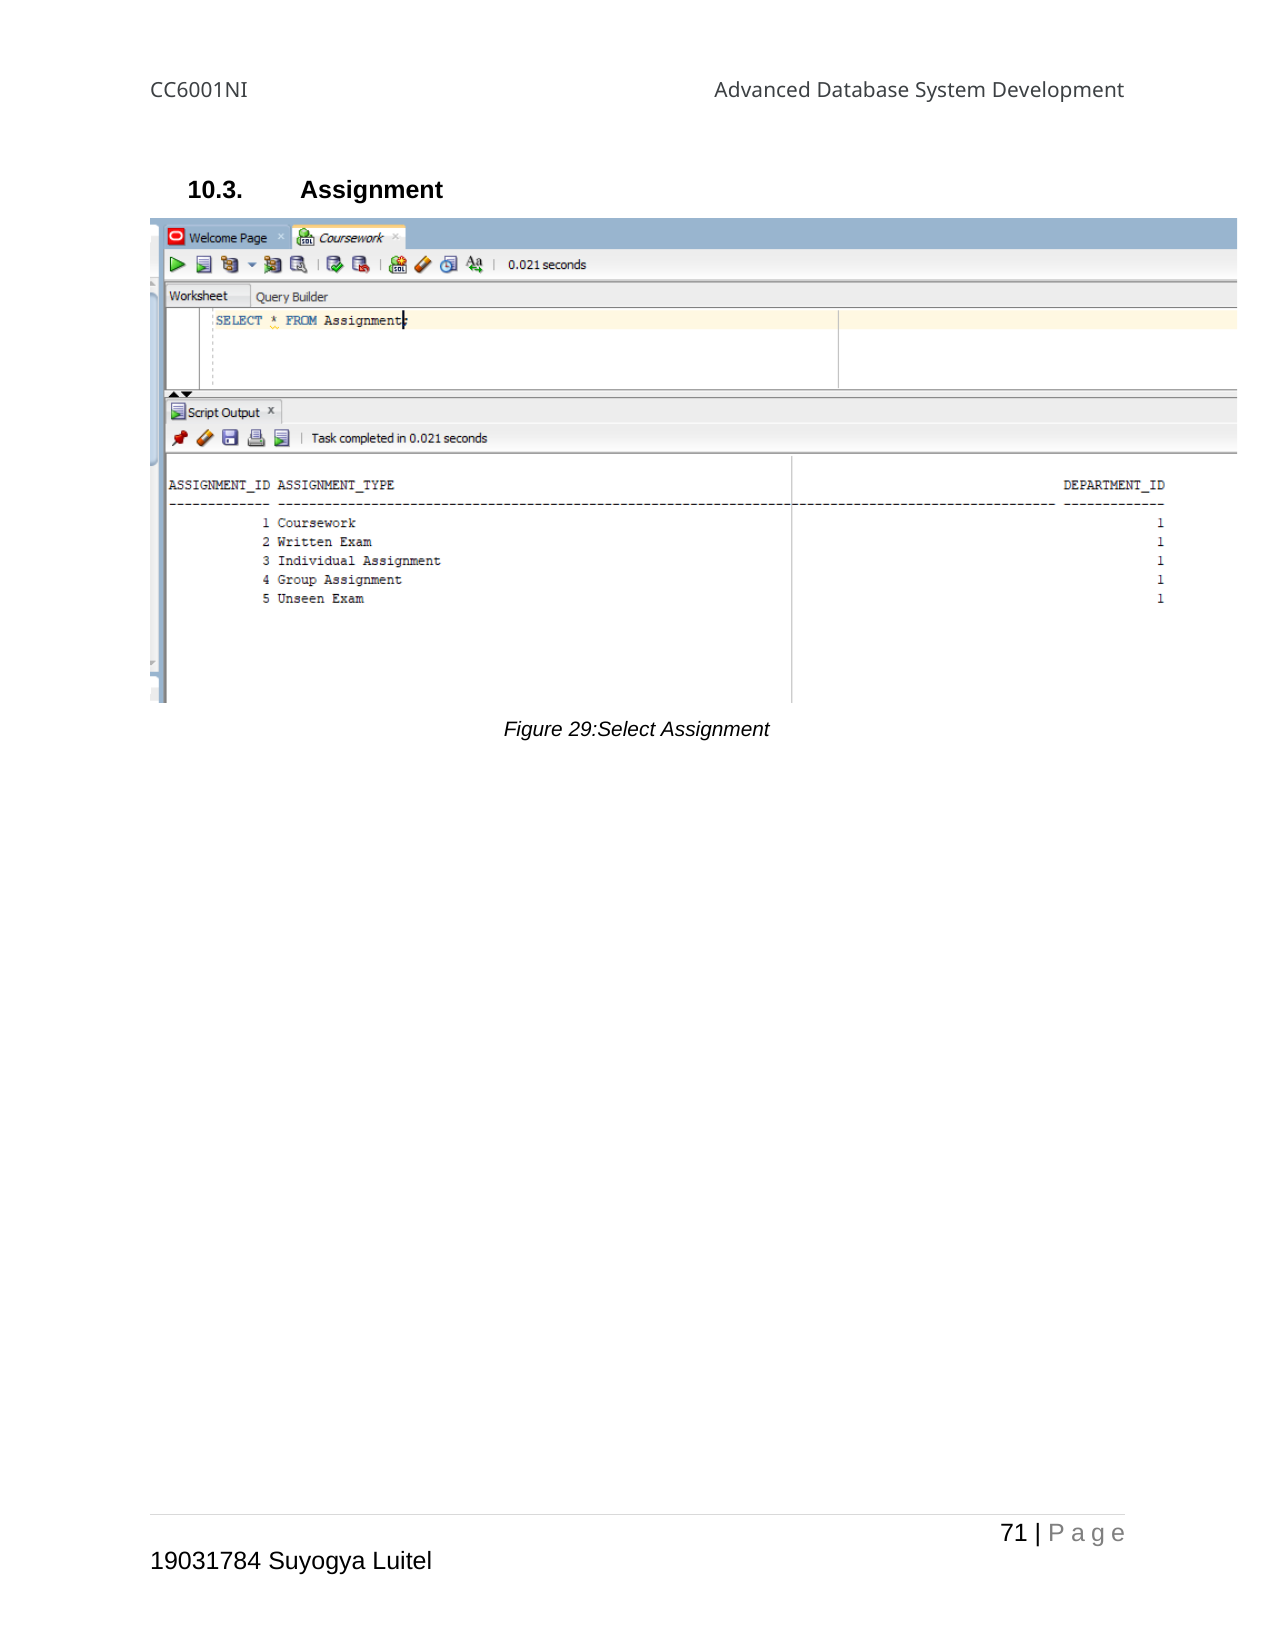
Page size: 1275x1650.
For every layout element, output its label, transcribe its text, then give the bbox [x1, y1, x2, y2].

text Figure 29:Select Assignment [150, 717, 1125, 741]
picture [150, 218, 1238, 703]
subtitle Assignment [187, 175, 1125, 204]
